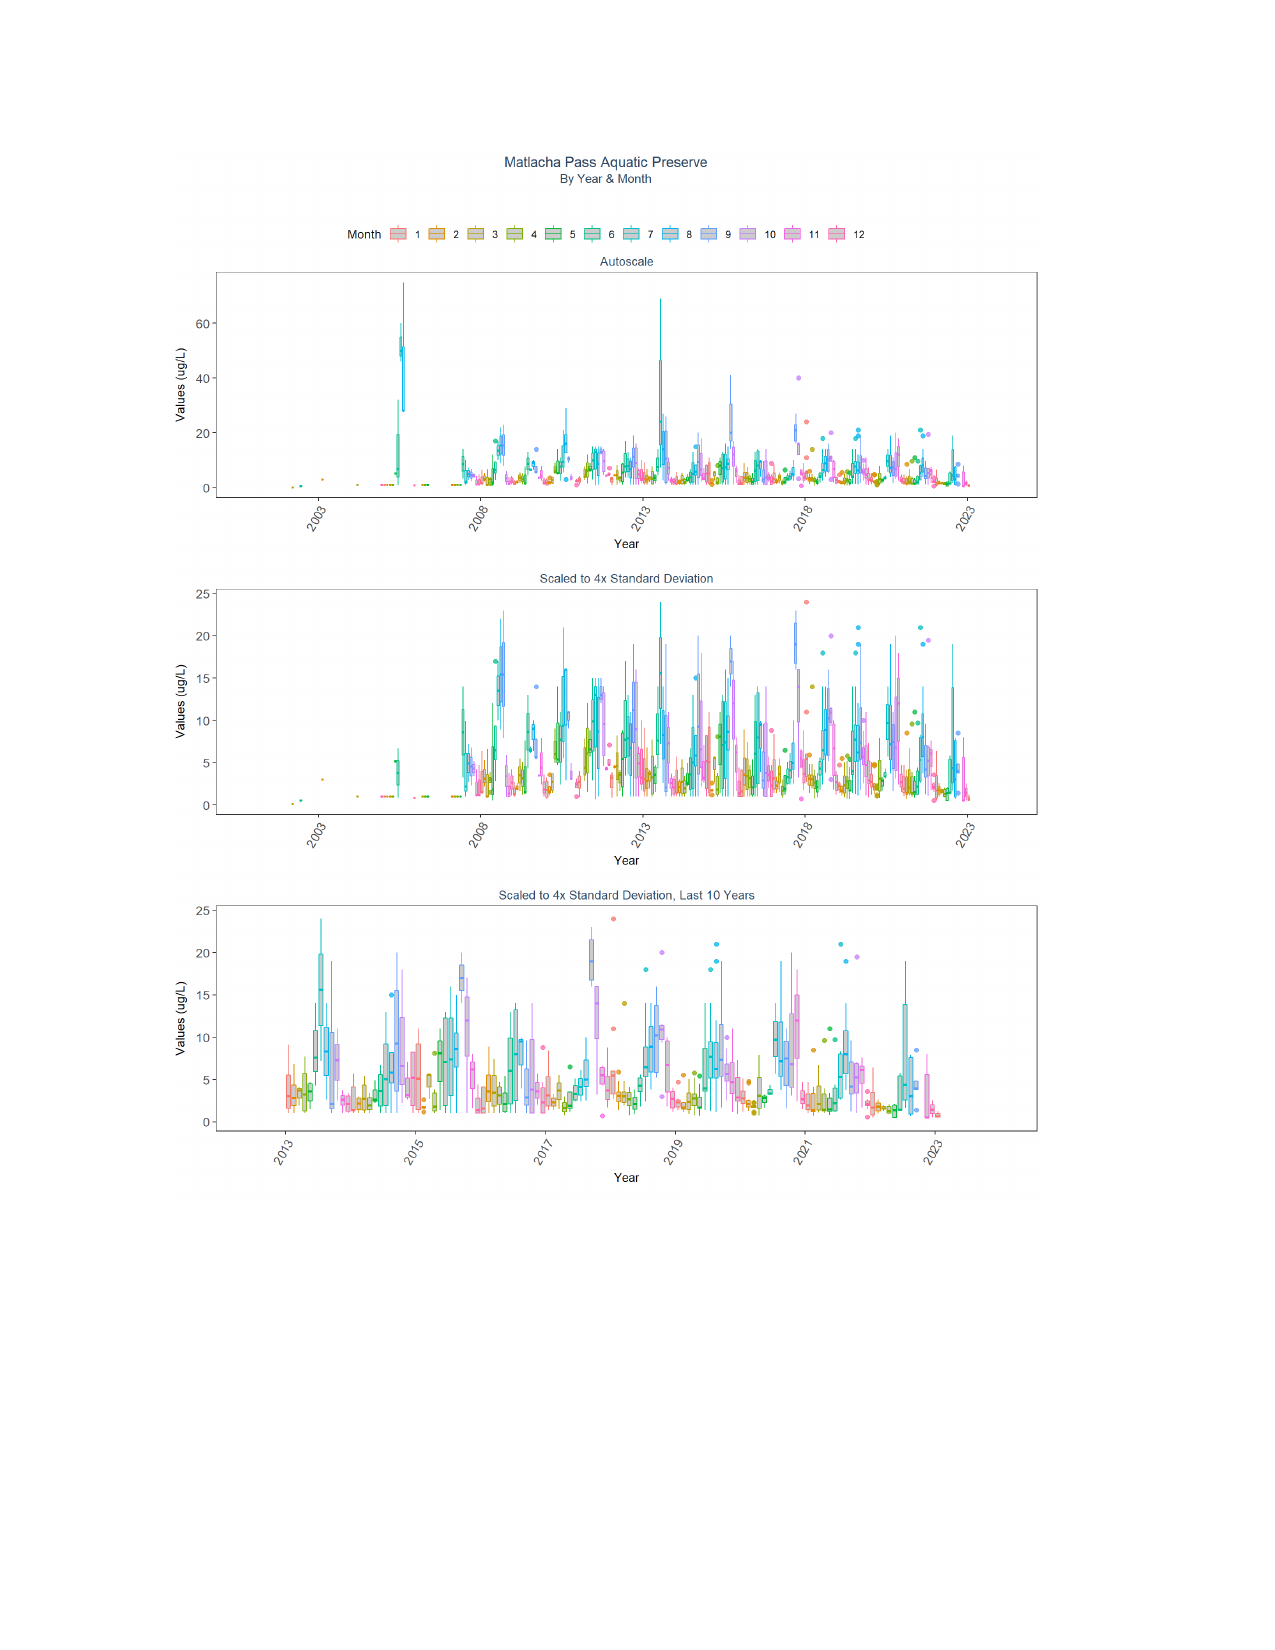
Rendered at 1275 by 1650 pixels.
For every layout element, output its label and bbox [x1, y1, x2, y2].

picture [168, 150, 1044, 1200]
